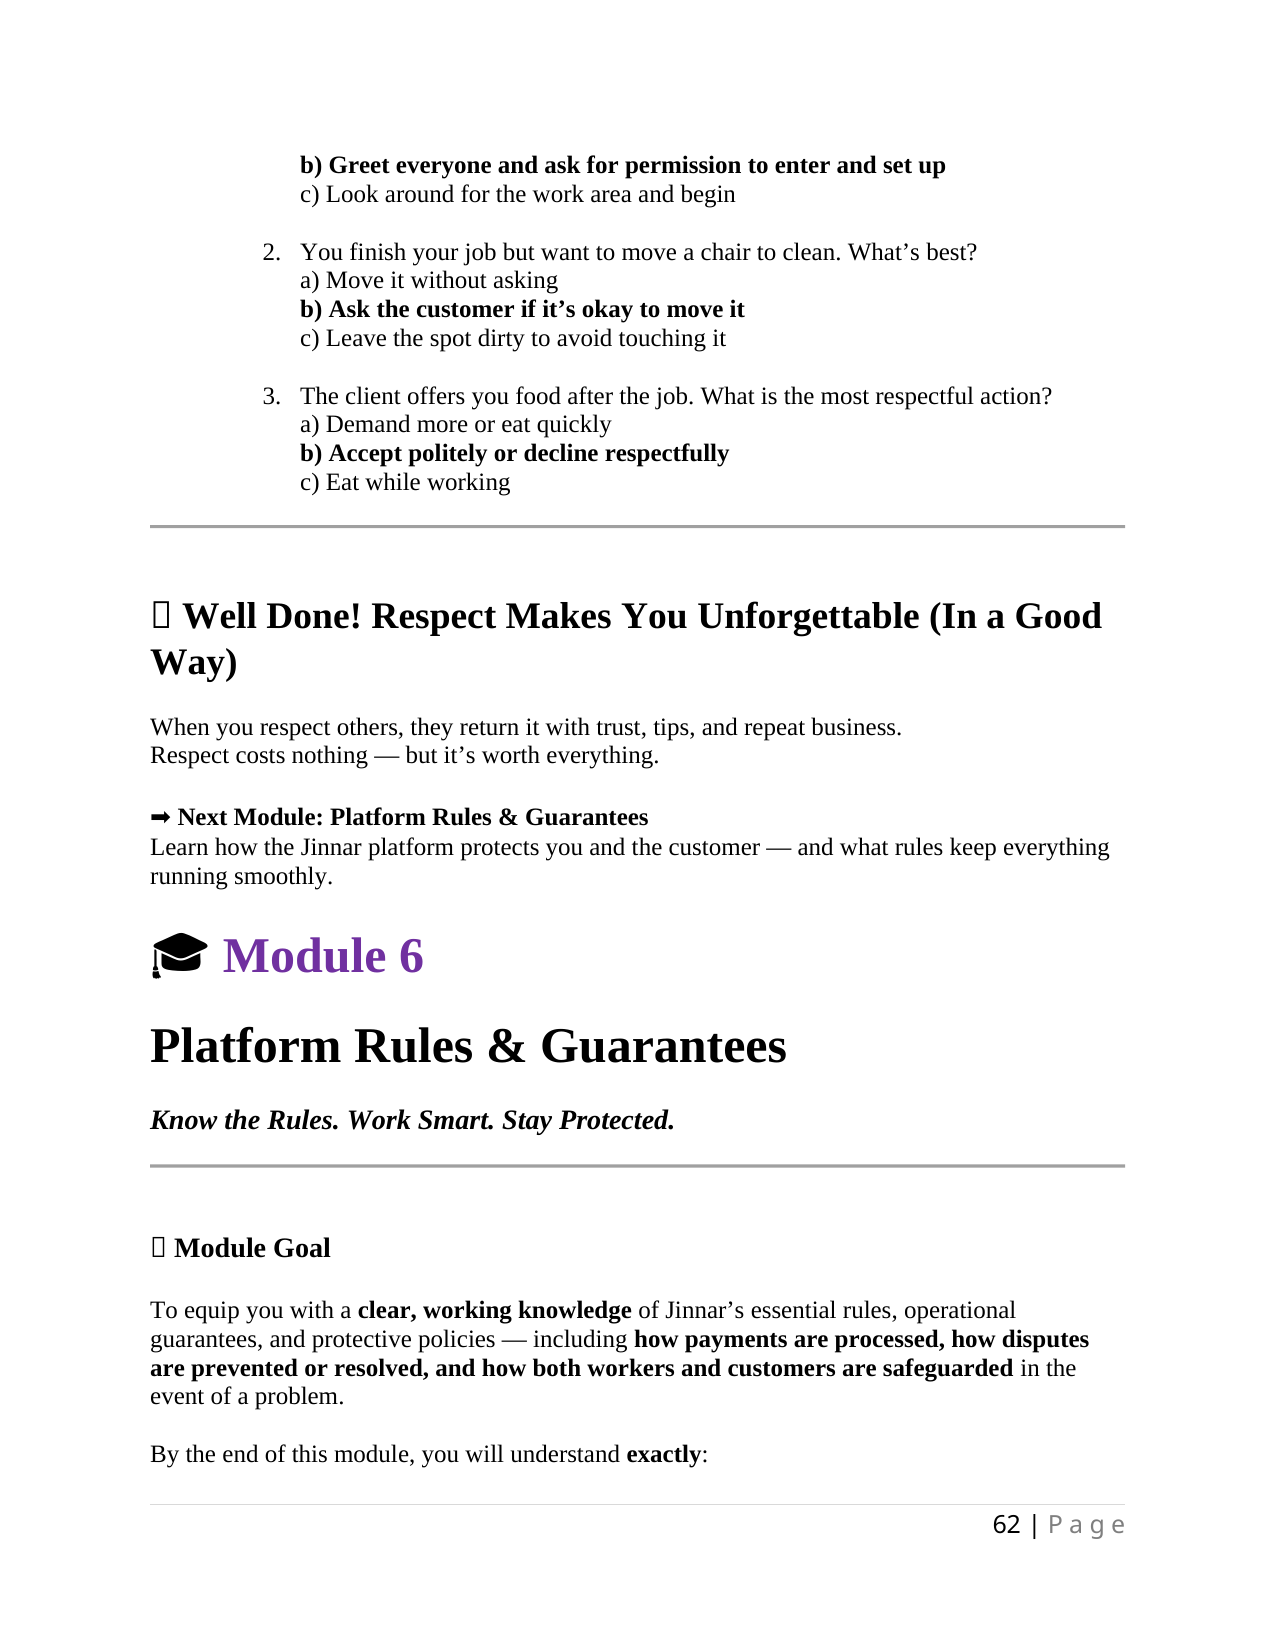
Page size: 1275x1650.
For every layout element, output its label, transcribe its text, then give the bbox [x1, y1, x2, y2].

text 🎓 Module 6 [150, 919, 1125, 987]
text 📌 Module Goal [150, 1228, 1125, 1266]
text When you respect others, they return it with trust, tips, and repeat business. Respect costs nothing — but it’s worth everything. [150, 712, 1125, 769]
text By the end of this module, you will understand exactly: [150, 1439, 1125, 1468]
text Platform Rules & Guarantees [150, 1016, 1125, 1074]
text Know the Rules. Work Smart. Stay Protected. [150, 1103, 1125, 1135]
text To equip you with a clear, working knowledge of Jinnar’s essential rules, operational guarantees, and protective policies — including how payments are processed, how disputes are prevented or resolved, and how both workers and customers are safeguarded in the event of a problem. [150, 1295, 1125, 1410]
text 🎉 Well Done! Respect Makes You Unforgettable (In a Good Way) [150, 588, 1125, 682]
list The client offers you food after the job. What is the most respectful action? a) Demand more or eat quickly b) Accept politely or decline respectfully c) Eat while working [262, 381, 1125, 496]
list You finish your job but want to move a chair to clean. What’s best? a) Move it without asking b) Ask the customer if it’s okay to move it c) Leave the spot dirty to avoid touching it [262, 237, 1125, 352]
text ➡️ Next Module: Platform Rules & Guarantees Learn how the Jinnar platform protects you and the customer — and what rules keep everything running smoothly. [150, 798, 1125, 890]
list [262, 150, 1125, 207]
